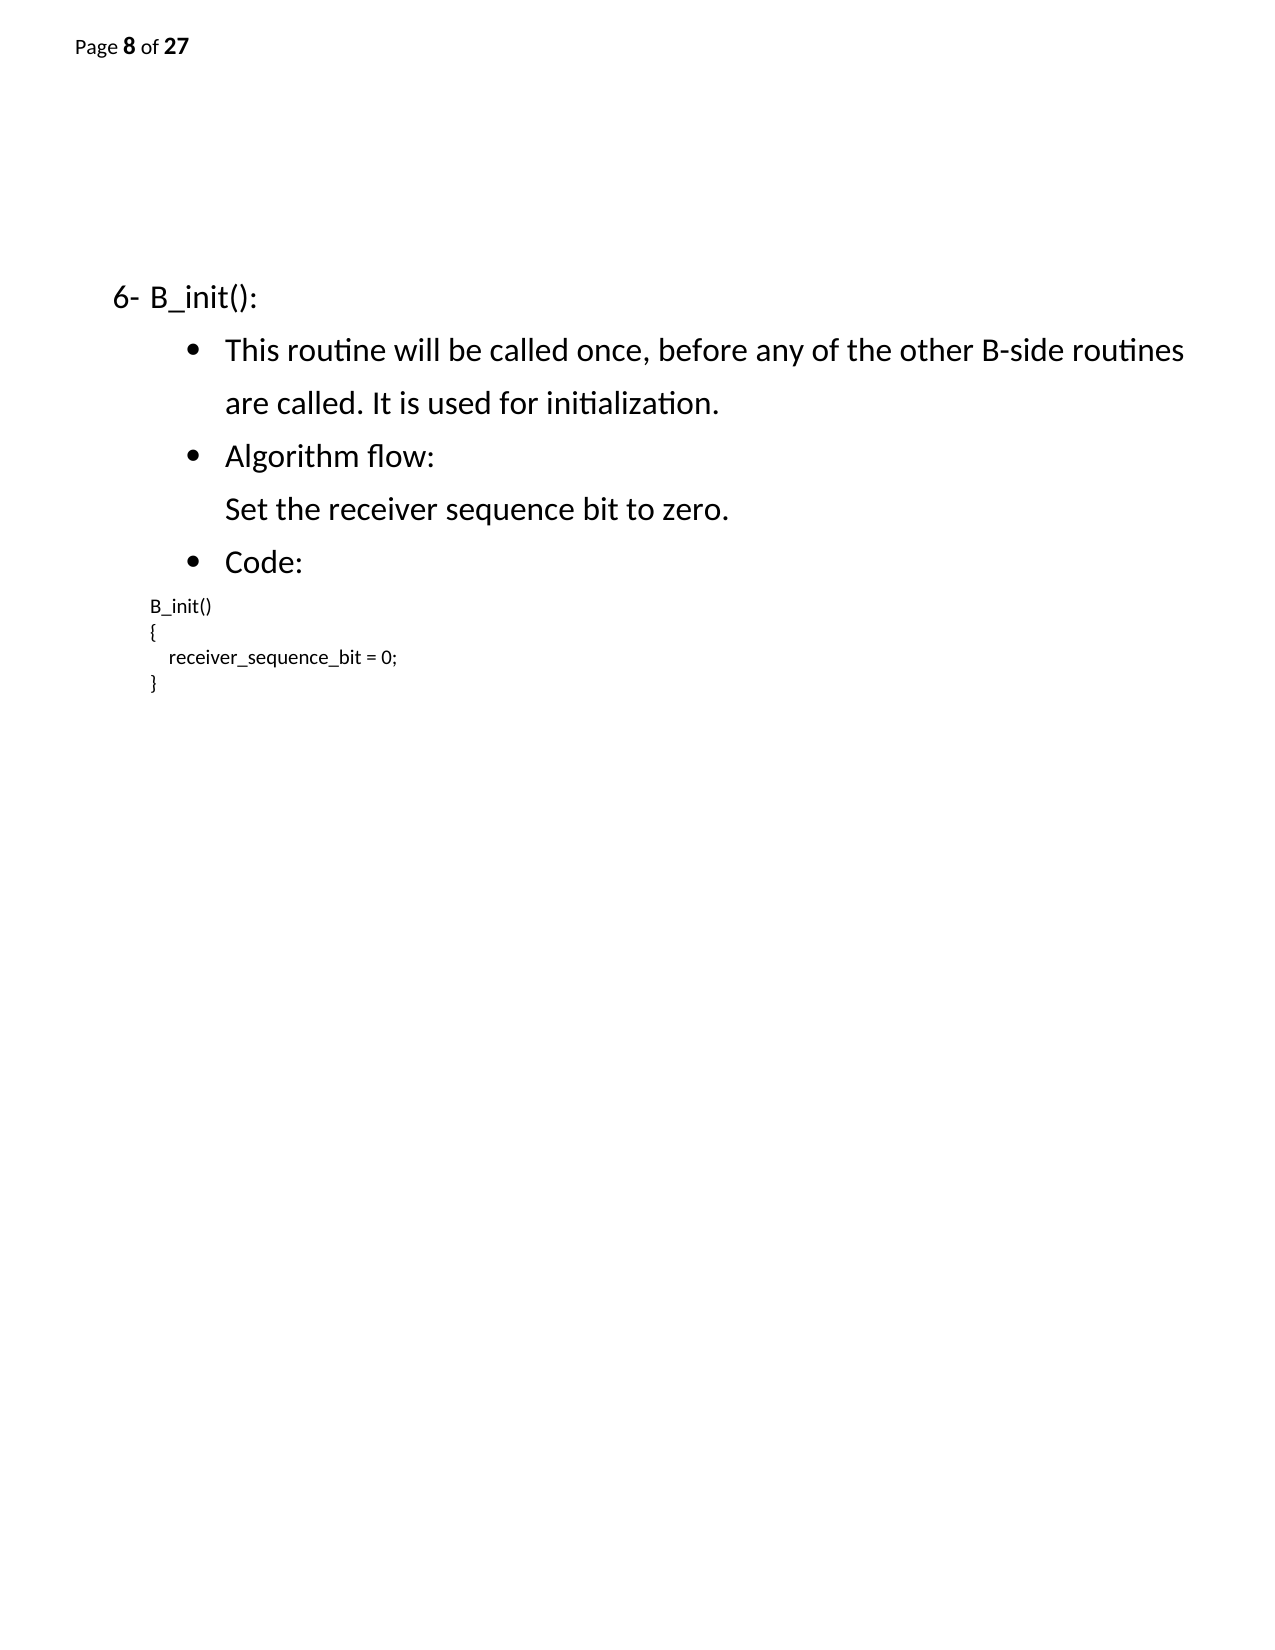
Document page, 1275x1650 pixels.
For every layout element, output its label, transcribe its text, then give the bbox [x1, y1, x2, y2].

list B_init(): [112, 276, 1200, 317]
list Algorithm flow: [187, 435, 1200, 476]
list { [150, 619, 1200, 644]
list Set the receiver sequence bit to zero. [225, 488, 1200, 529]
list Code: [187, 541, 1200, 582]
list } [150, 670, 1200, 695]
list B_init() [150, 594, 1200, 619]
list receiver_sequence_bit = 0; [150, 644, 1200, 670]
list This routine will be called once, before any of the other B-side routines are called. It is used for initialization. [187, 329, 1200, 423]
